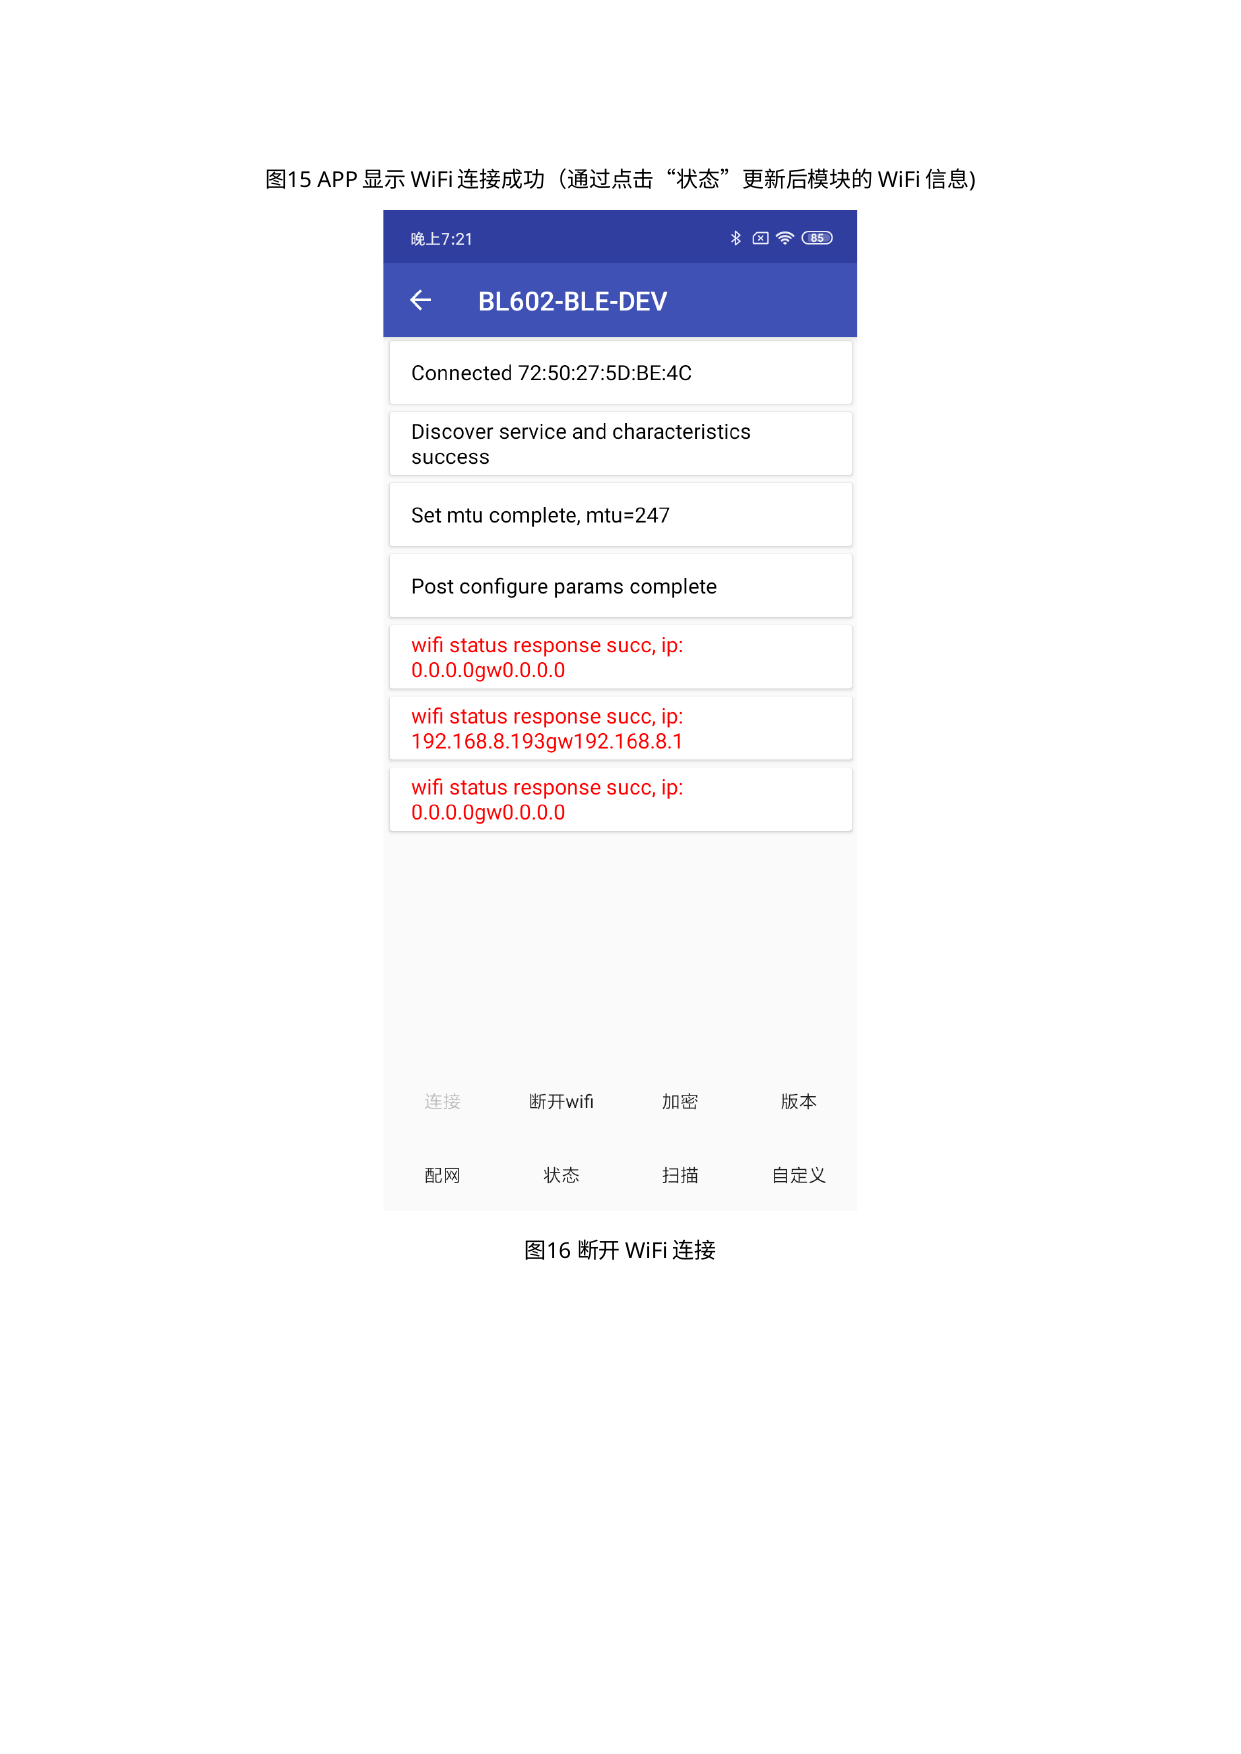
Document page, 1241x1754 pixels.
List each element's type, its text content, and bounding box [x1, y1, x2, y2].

picture [383, 210, 858, 1211]
list 断开WiFi连接 [187, 1233, 1053, 1265]
list APP显示WiFi连接成功（通过点击“状态”更新后模块的WiFi信息) [187, 162, 1053, 194]
